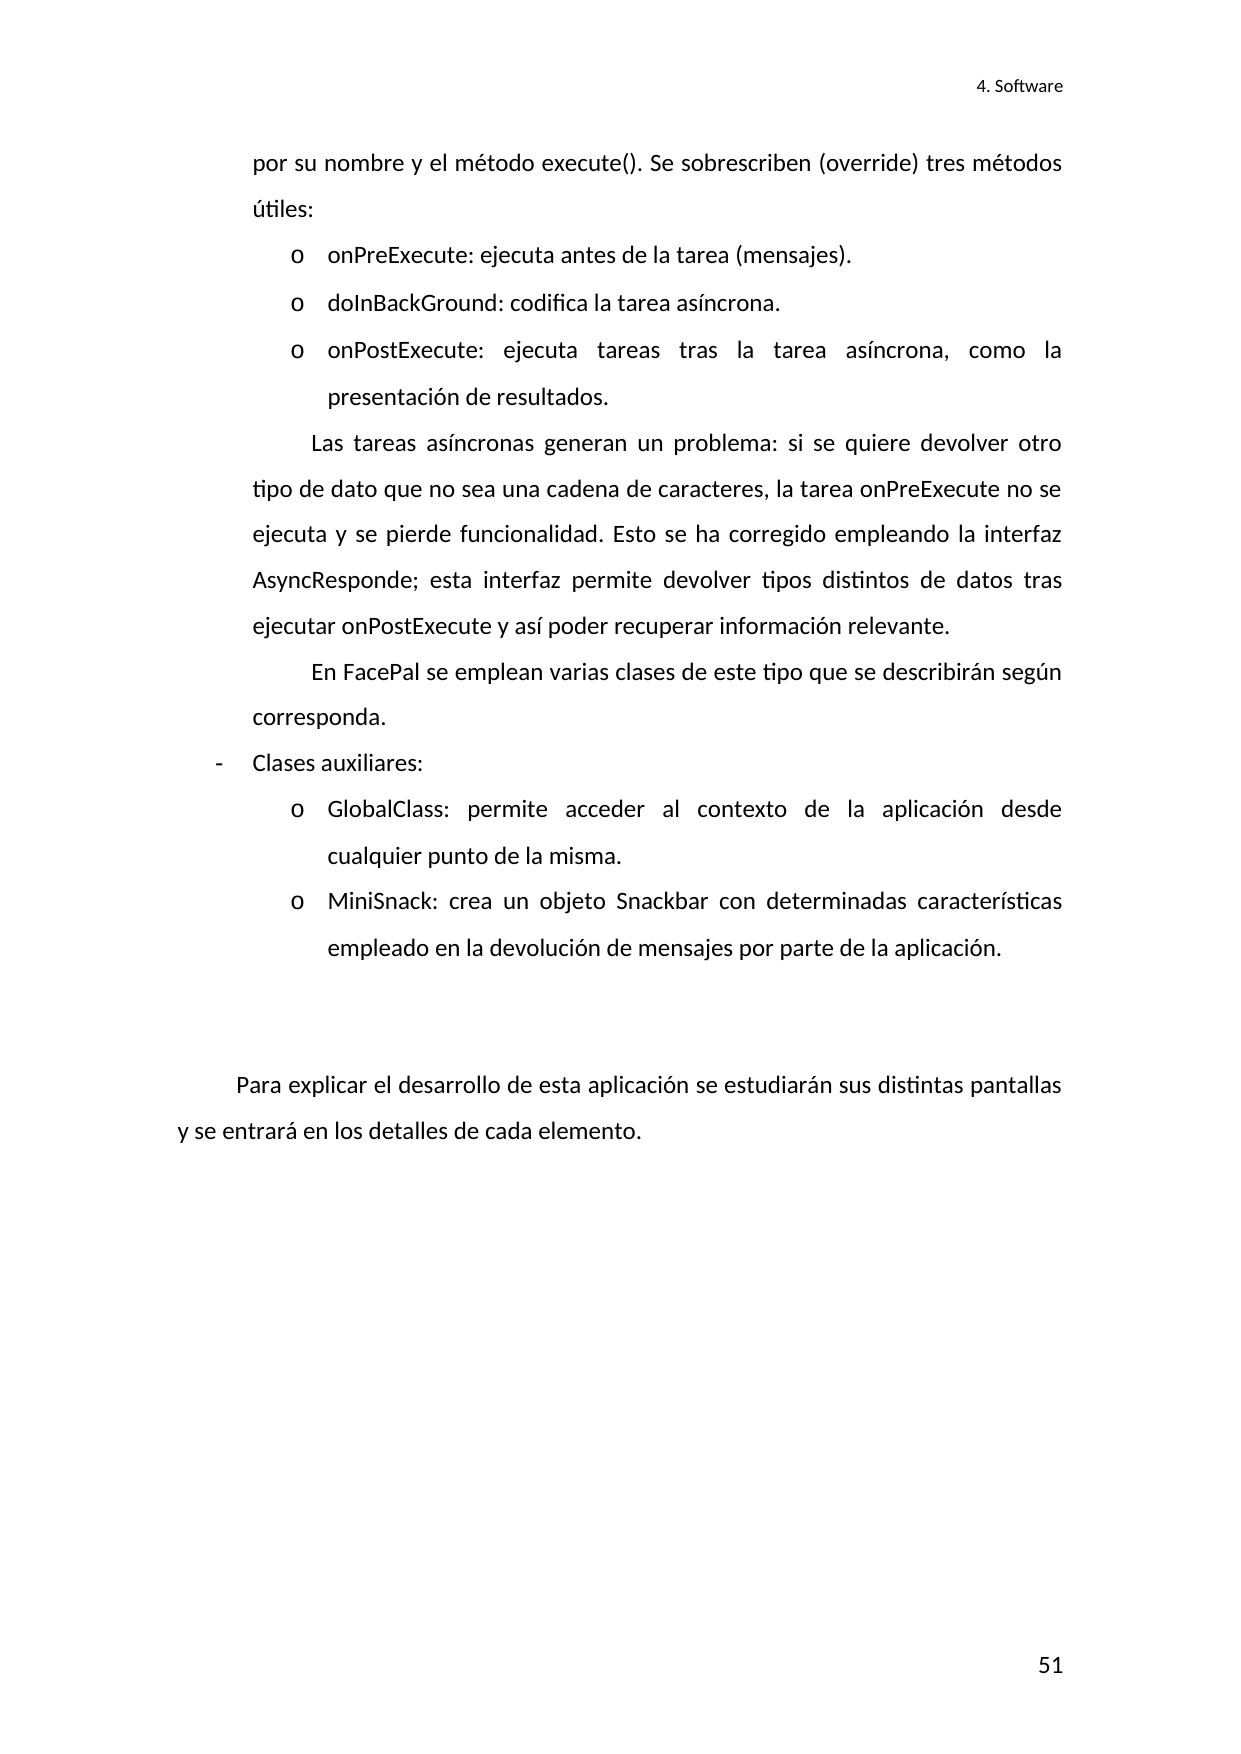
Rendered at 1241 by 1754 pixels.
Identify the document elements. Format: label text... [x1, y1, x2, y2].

text Para explicar el desarrollo de esta aplicación se estudiarán sus distintas pantallas y se entrará en los detalles de cada elemento. [177, 1070, 1063, 1146]
text Las tareas asíncronas generan un problema: si se quiere devolver otro tipo de dato que no sea una cadena de caracteres, la tarea onPreExecute no se ejecuta y se pierde funcionalidad. Esto se ha corregido empleando la interfaz AsyncResponde; esta interfaz permite devolver tipos distintos de datos tras ejecutar onPostExecute y así poder recuperar información relevante. [252, 427, 1063, 640]
text En FacePal se emplean varias clases de este tipo que se describirán según corresponda. [252, 656, 1063, 732]
list MiniSnack: crea un objeto Snackbar con determinadas características empleado en la devolución de mensajes por parte de la aplicación. [290, 886, 1063, 963]
list onPostExecute: ejecuta tareas tras la tarea asíncrona, como la presentación de resultados. [290, 334, 1063, 412]
list GlobalClass: permite acceder al contexto de la aplicación desde cualquier punto de la misma. [290, 793, 1063, 870]
list doInBackGround: codifica la tarea asíncrona. [290, 287, 1063, 318]
list Clases auxiliares: [215, 747, 1063, 778]
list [215, 148, 1063, 224]
list onPreExecute: ejecuta antes de la tarea (mensajes). [290, 239, 1063, 271]
